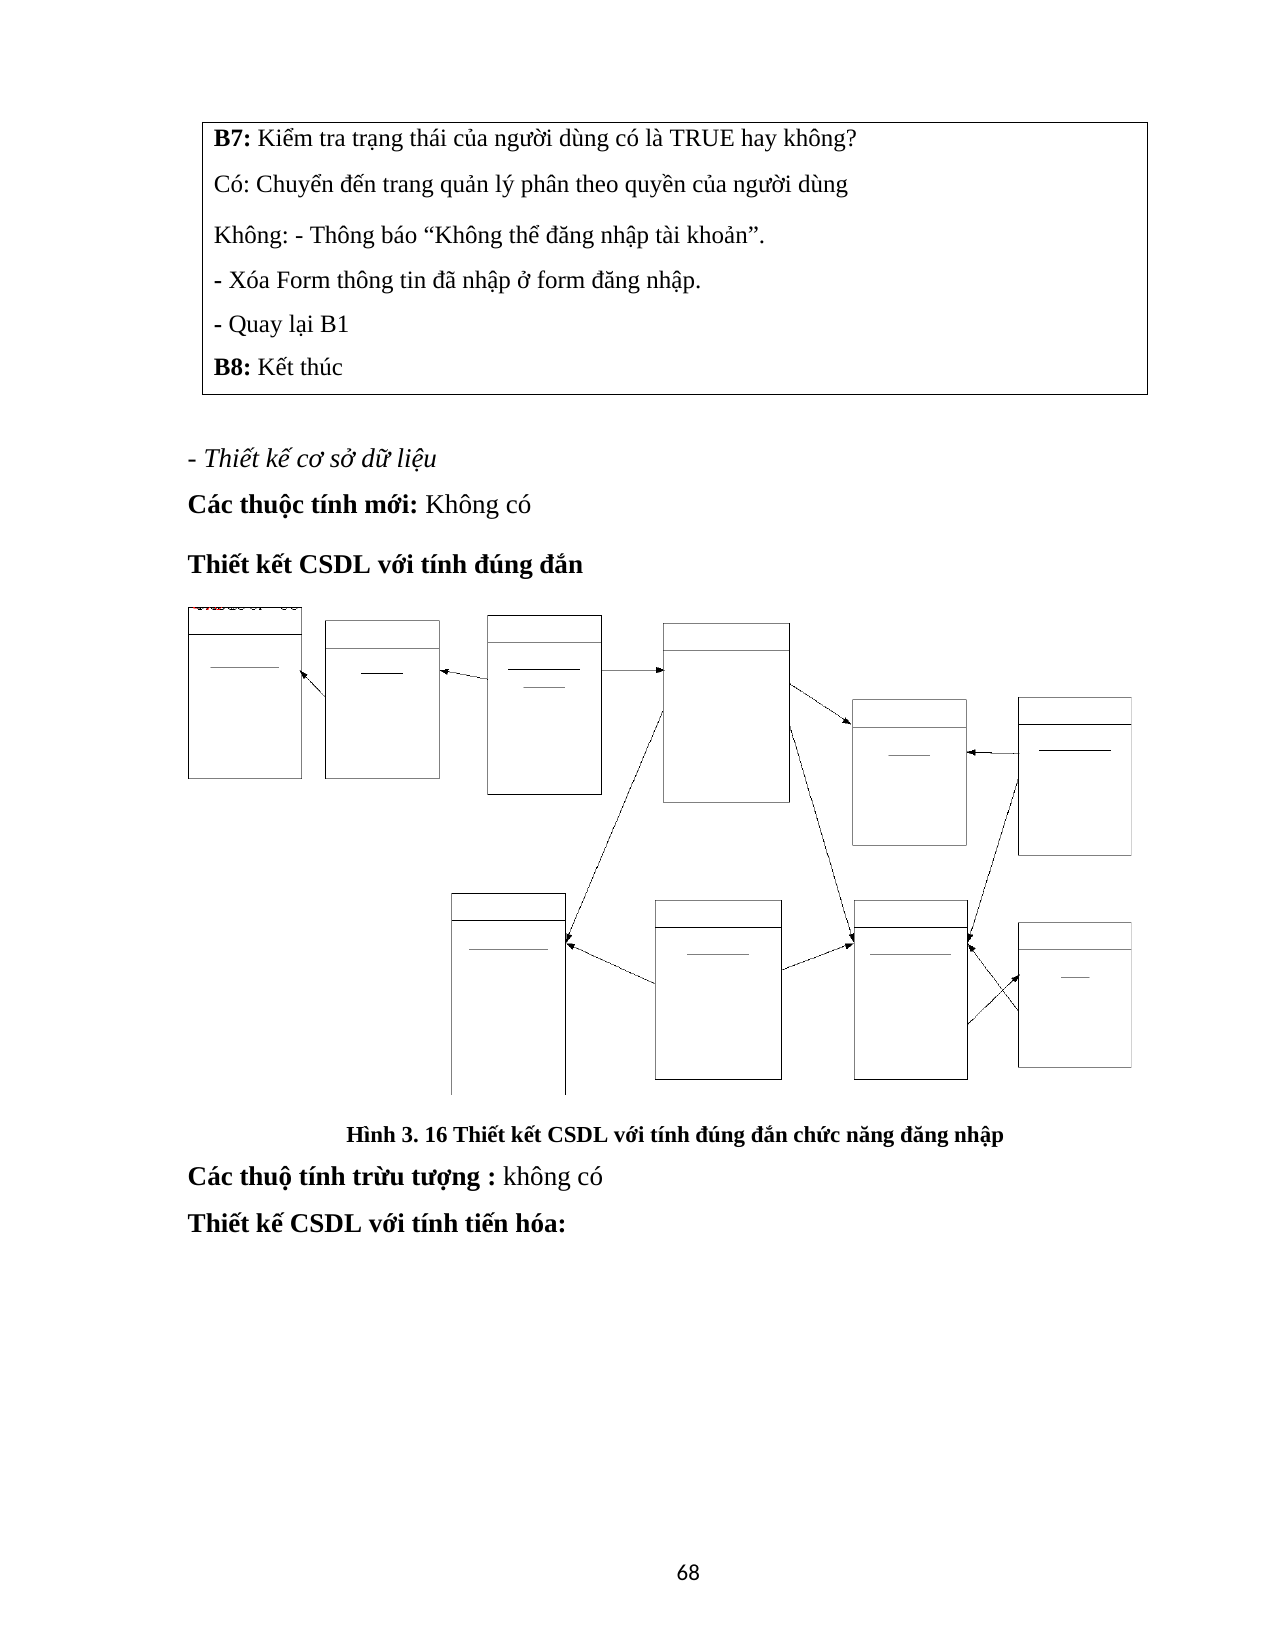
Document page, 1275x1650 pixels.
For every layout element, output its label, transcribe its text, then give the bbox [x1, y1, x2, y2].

text Các thuộc tính mới: Không có [187, 489, 1162, 520]
text Thiết kết CSDL với tính đúng đắn [187, 548, 1162, 579]
text Hình 3. 16 Thiết kết CSDL với tính đúng đắn chức năng đăng nhập [187, 1121, 1162, 1147]
text Thiết kế CSDL với tính tiến hóa: [187, 1207, 1162, 1238]
text - Thiết kế cơ sở dữ liệu [187, 442, 1162, 473]
picture [187, 607, 1132, 1095]
text Các thuộ tính trừu tượng : không có [187, 1160, 1162, 1192]
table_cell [203, 123, 1147, 394]
